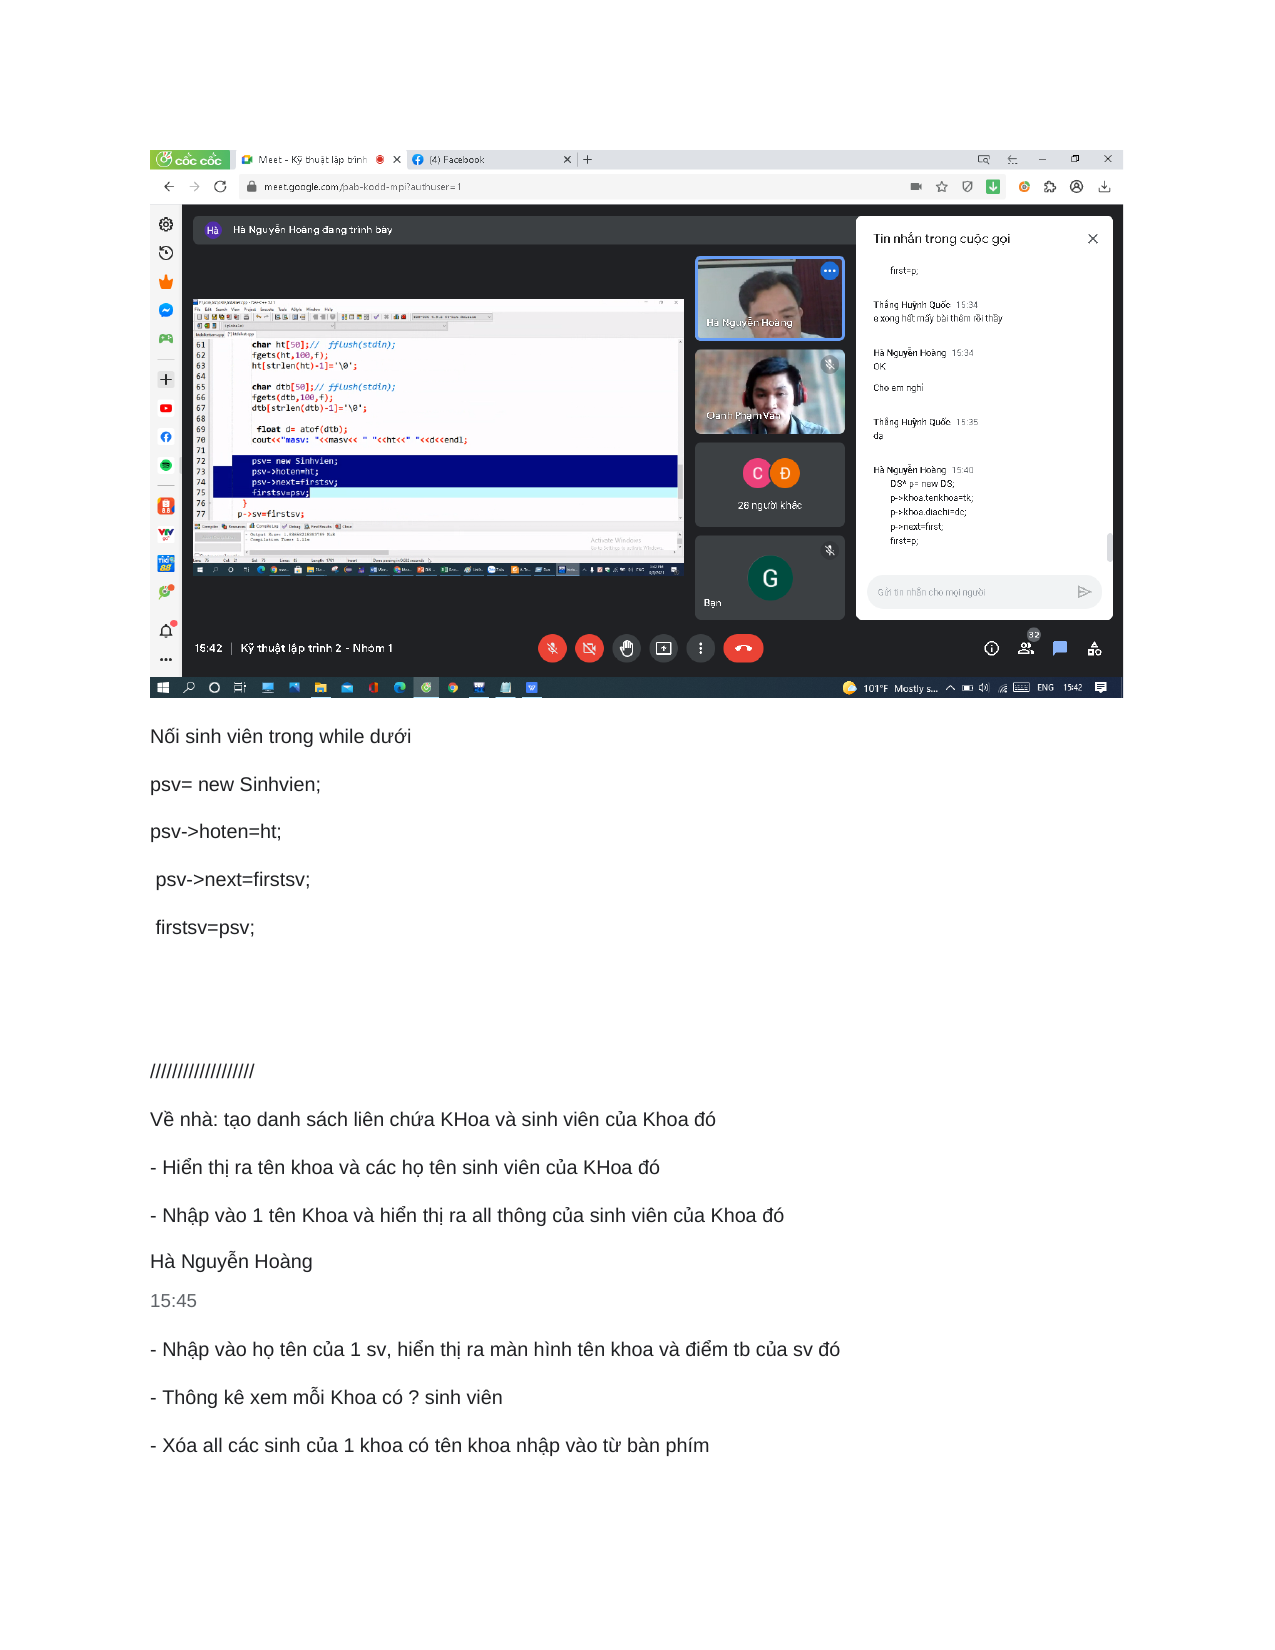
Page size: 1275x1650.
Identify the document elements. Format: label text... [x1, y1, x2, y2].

text psv= new Sinhvien; [150, 764, 1125, 795]
picture [150, 150, 1124, 698]
text - Thông kê xem mỗi Khoa có ? sinh viên [150, 1377, 1125, 1408]
text psv->hoten=ht; [150, 812, 1125, 843]
text /////////////////// [150, 1051, 1125, 1083]
text - Nhập vào 1 tên Khoa và hiển thị ra all thông của sinh viên của Khoa đó [150, 1195, 1125, 1226]
text Về nhà: tạo danh sách liên chứa KHoa và sinh viên của Khoa đó [150, 1099, 1125, 1131]
text - Xóa all các sinh của 1 khoa có tên khoa nhập vào từ bàn phím [150, 1425, 1125, 1456]
text - Nhập vào họ tên của 1 sv, hiển thị ra màn hình tên khoa và điểm tb của sv đó [150, 1329, 1125, 1361]
text Nối sinh viên trong while dưới [150, 716, 1125, 747]
text - Hiển thị ra tên khoa và các họ tên sinh viên của KHoa đó [150, 1147, 1125, 1178]
text Hà Nguyễn Hoàng [150, 1243, 1125, 1273]
text psv->next=firstsv; [150, 860, 1125, 891]
text 15:45 [150, 1289, 1125, 1311]
text firstsv=psv; [150, 908, 1125, 939]
